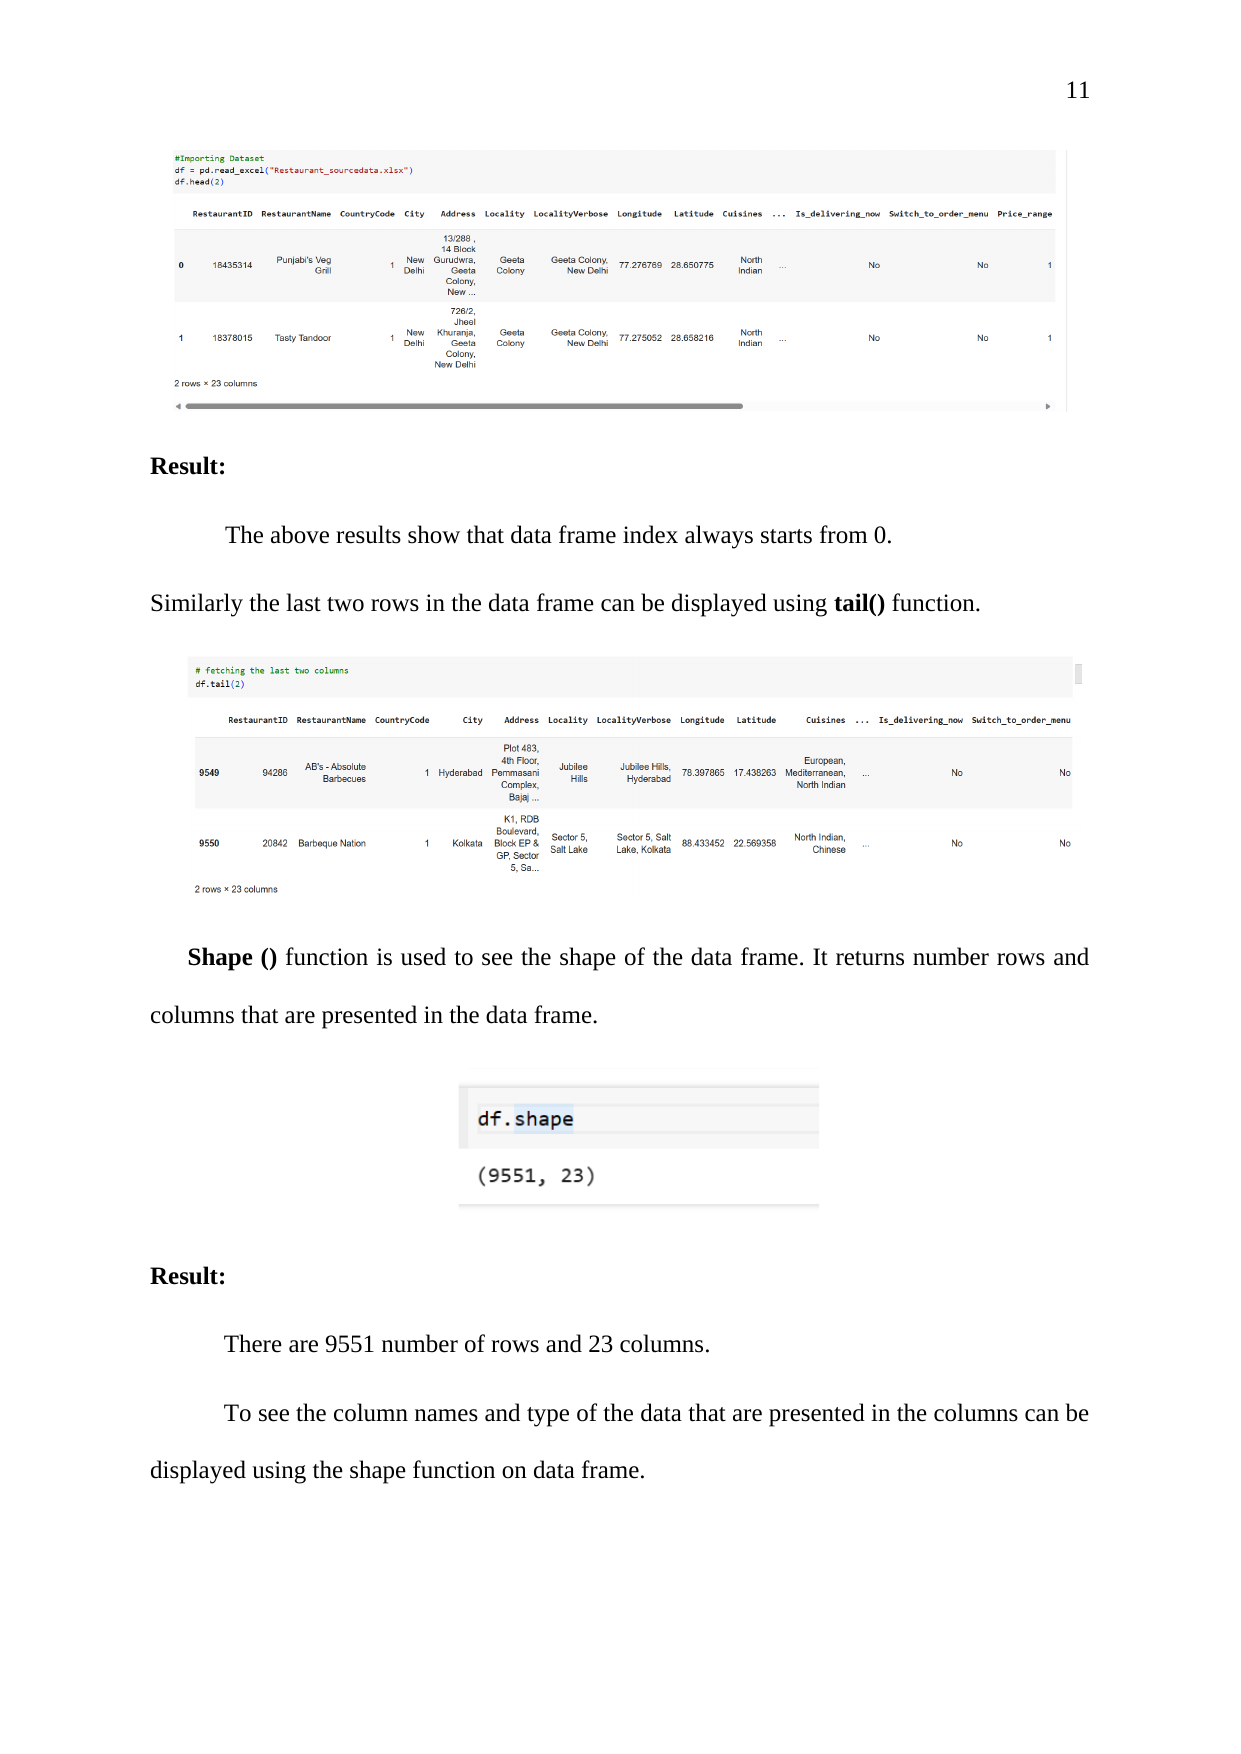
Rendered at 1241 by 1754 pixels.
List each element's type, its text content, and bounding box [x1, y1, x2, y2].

text The above results show that data frame index always starts from 0. [150, 520, 1090, 548]
text Result: [150, 1261, 1090, 1290]
picture [187, 656, 1082, 903]
text Result: [150, 451, 1090, 480]
picture [172, 150, 1068, 412]
text There are 9551 number of rows and 23 columns. [150, 1329, 1090, 1358]
picture [458, 1068, 820, 1222]
text To see the column names and type of the data that are presented in the columns can be displayed using the shape function on data frame. [150, 1398, 1090, 1484]
text Shape () function is used to see the shape of the data frame. It returns number rows and columns that are presented in the data frame. [150, 942, 1090, 1028]
text Similarly the last two rows in the data frame can be displayed using tail() function. [150, 588, 1090, 617]
